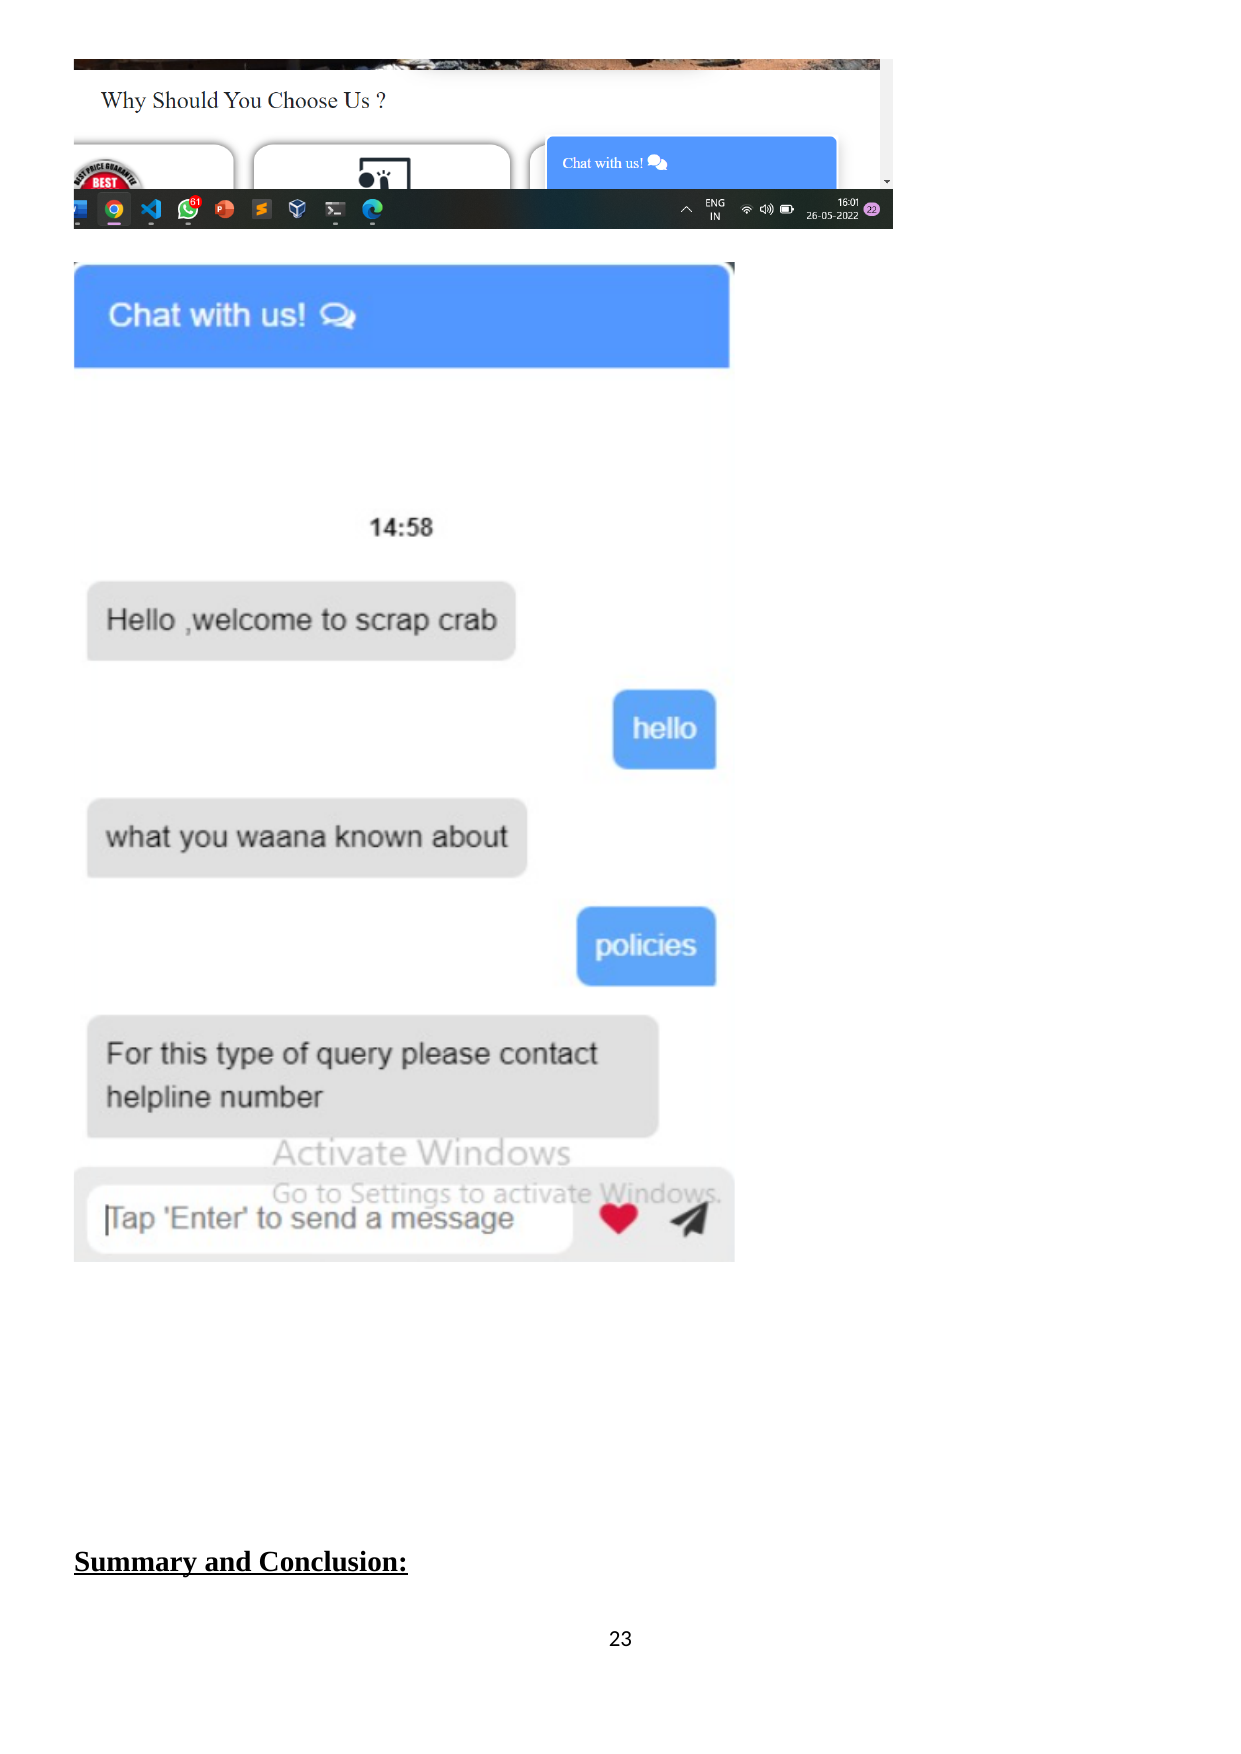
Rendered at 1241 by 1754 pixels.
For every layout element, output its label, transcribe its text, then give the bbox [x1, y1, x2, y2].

text Summary and Conclusion: [74, 1544, 1166, 1578]
picture [73, 262, 735, 1262]
picture [73, 59, 893, 229]
